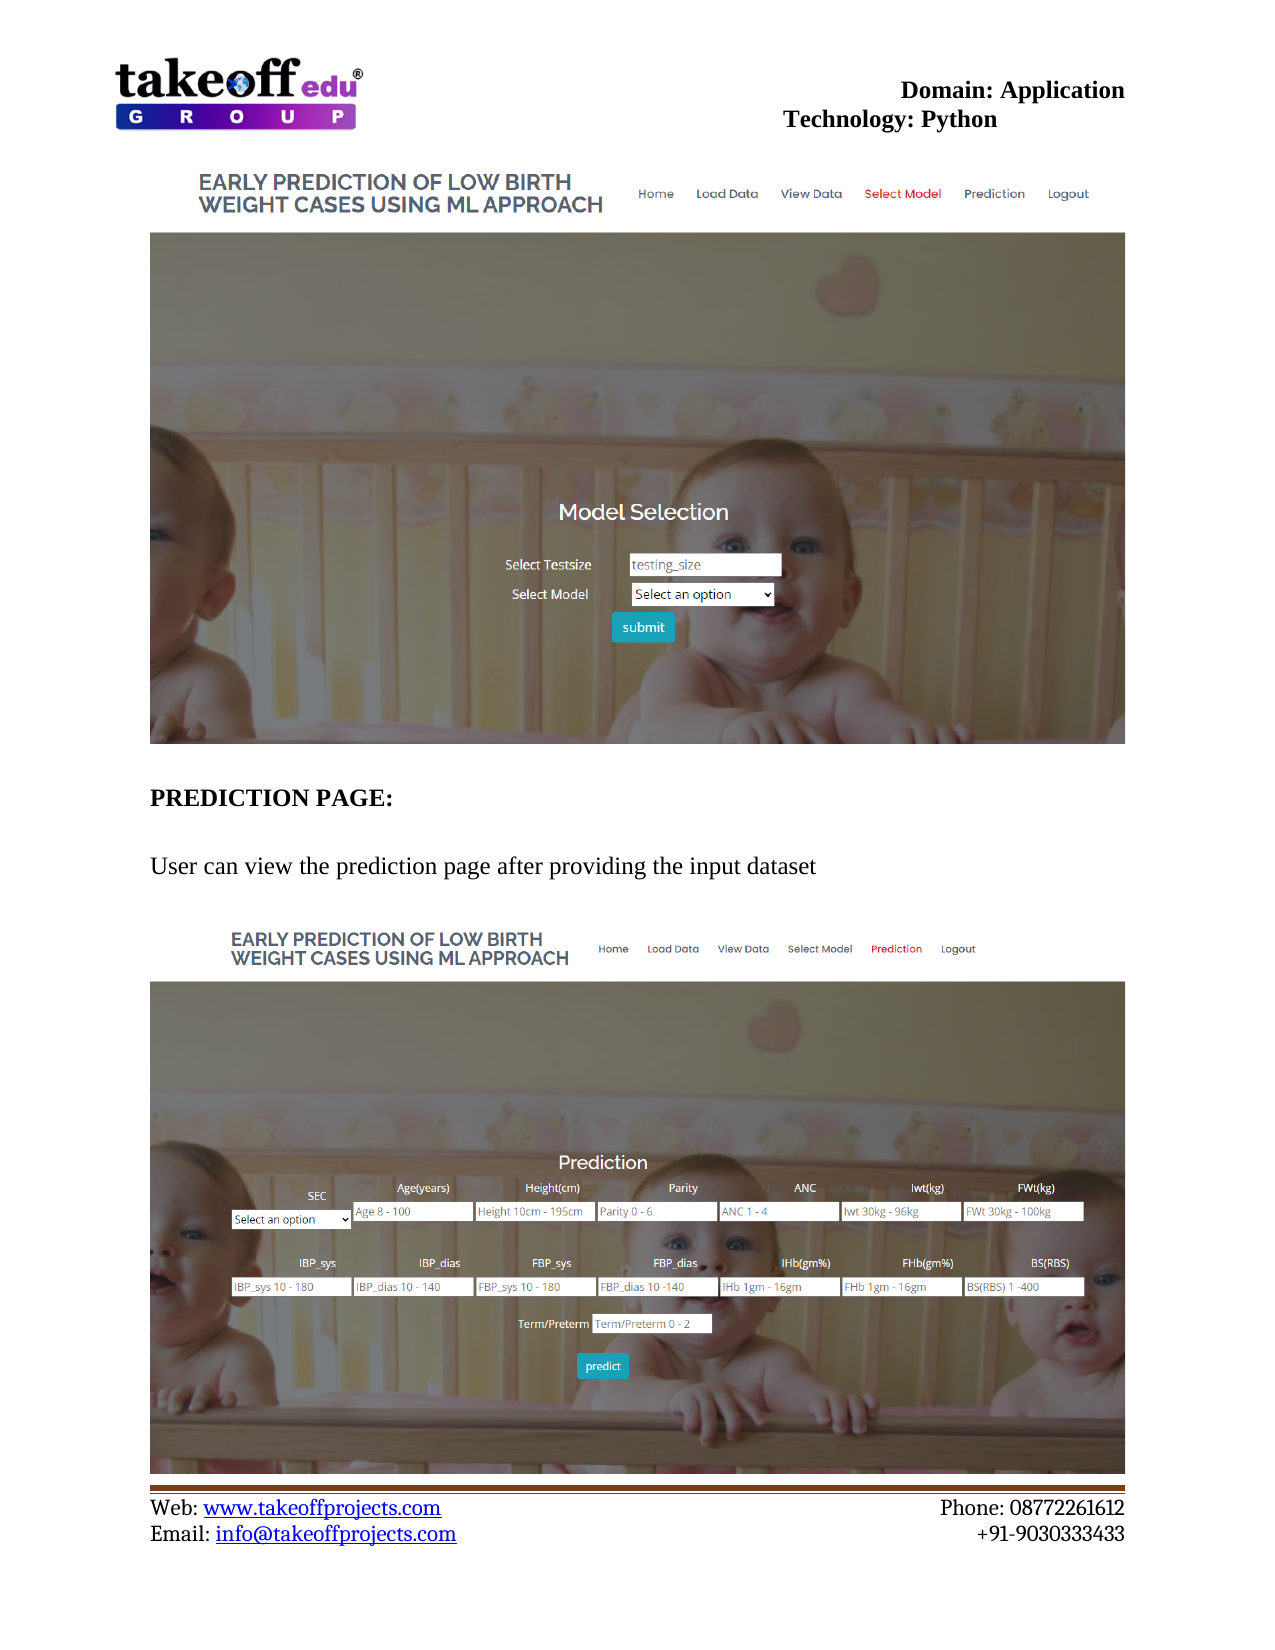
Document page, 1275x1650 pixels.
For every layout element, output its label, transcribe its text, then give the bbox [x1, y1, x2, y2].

text User can view the prediction page after providing the input dataset [150, 851, 1125, 879]
picture [150, 160, 1125, 744]
text PREDICTION PAGE: [150, 783, 1125, 811]
picture [150, 918, 1125, 1474]
picture [112, 53, 366, 140]
